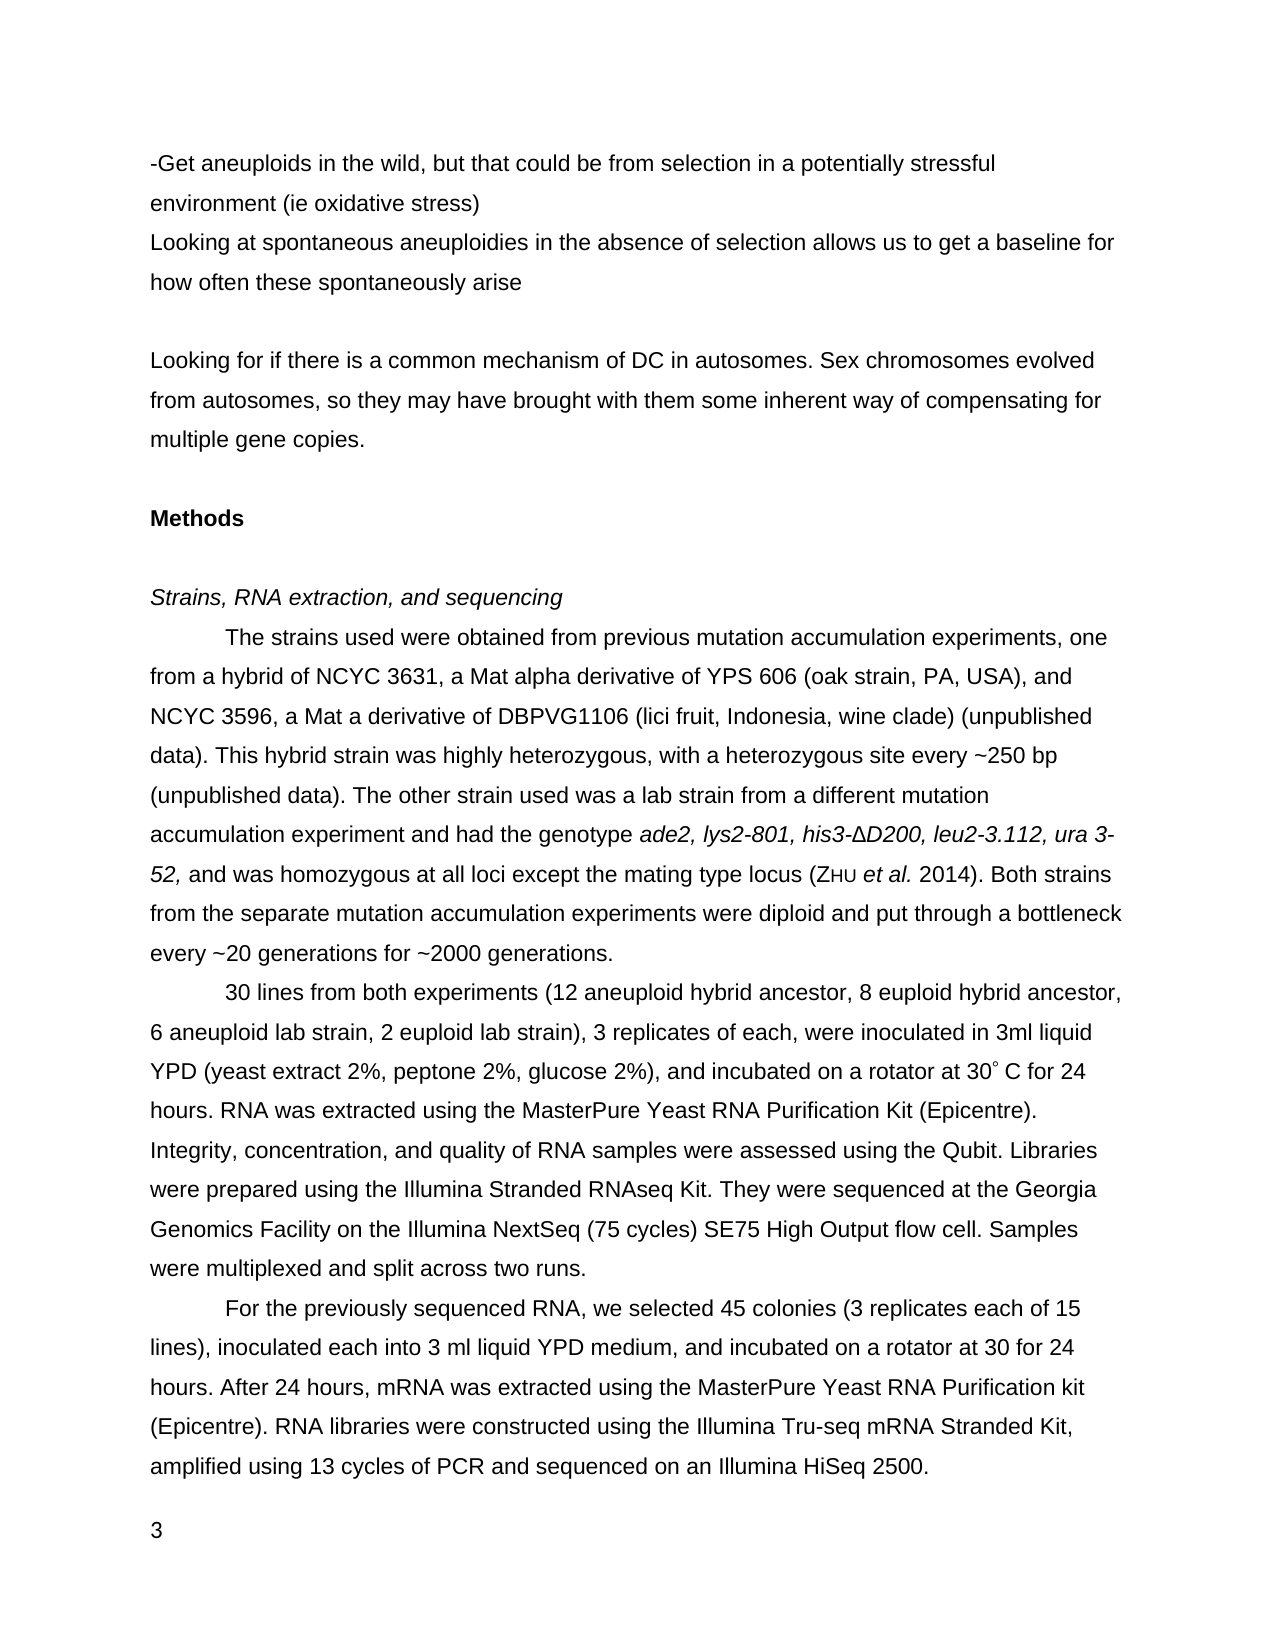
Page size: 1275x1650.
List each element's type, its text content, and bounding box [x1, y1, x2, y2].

text Looking at spontaneous aneuploidies in the absence of selection allows us to get a baseline for how often these spontaneously arise [150, 229, 1125, 295]
text Looking for if there is a common mechanism of DC in autosomes. Sex chromosomes evolved from autosomes, so they may have brought with them some inherent way of compensating for multiple gene copies. [150, 347, 1125, 453]
text Strains, RNA extraction, and sequencing [150, 584, 1125, 611]
text The strains used were obtained from previous mutation accumulation experiments, one from a hybrid of NCYC 3631, a Mat alpha derivative of YPS 606 (oak strain, PA, USA), and NCYC 3596, a Mat a derivative of DBPVG1106 (lici fruit, Indonesia, wine clade) (unpublished data). This hybrid strain was highly heterozygous, with a heterozygous site every ~250 bp (unpublished data). The other strain used was a lab strain from a different mutation accumulation experiment and had the genotype ade2, lys2-801, his3-∆D200, leu2-3.112, ura 3-52, and was homozygous at all loci except the mating type locus (Zhu et al. 2014). Both strains from the separate mutation accumulation experiments were diploid and put through a bottleneck every ~20 generations for ~2000 generations. [150, 624, 1125, 966]
text For the previously sequenced RNA, we selected 45 colonies (3 replicates each of 15 lines), inoculated each into 3 ml liquid YPD medium, and incubated on a rotator at 30 for 24 hours. After 24 hours, mRNA was extracted using the MasterPure Yeast RNA Purification kit (Epicentre). RNA libraries were constructed using the Illumina Tru-seq mRNA Stranded Kit, amplified using 13 cycles of PCR and sequenced on an Illumina HiSeq 2500. [150, 1295, 1125, 1479]
text -Get aneuploids in the wild, but that could be from selection in a potentially stressful environment (ie oxidative stress) [150, 150, 1125, 216]
text 30 lines from both experiments (12 aneuploid hybrid ancestor, 8 euploid hybrid ancestor, 6 aneuploid lab strain, 2 euploid lab strain), 3 replicates of each, were inoculated in 3ml liquid YPD (yeast extract 2%, peptone 2%, glucose 2%), and incubated on a rotator at 30 C for 24 hours. RNA was extracted using the MasterPure Yeast RNA Purification Kit (Epicentre). Integrity, concentration, and quality of RNA samples were assessed using the Qubit. Libraries were prepared using the Illumina Stranded RNAseq Kit. They were sequenced at the Georgia Genomics Facility on the Illumina NextSeq (75 cycles) SE75 High Output flow cell. Samples were multiplexed and split across two runs. [150, 979, 1125, 1282]
text Methods [150, 505, 1125, 532]
